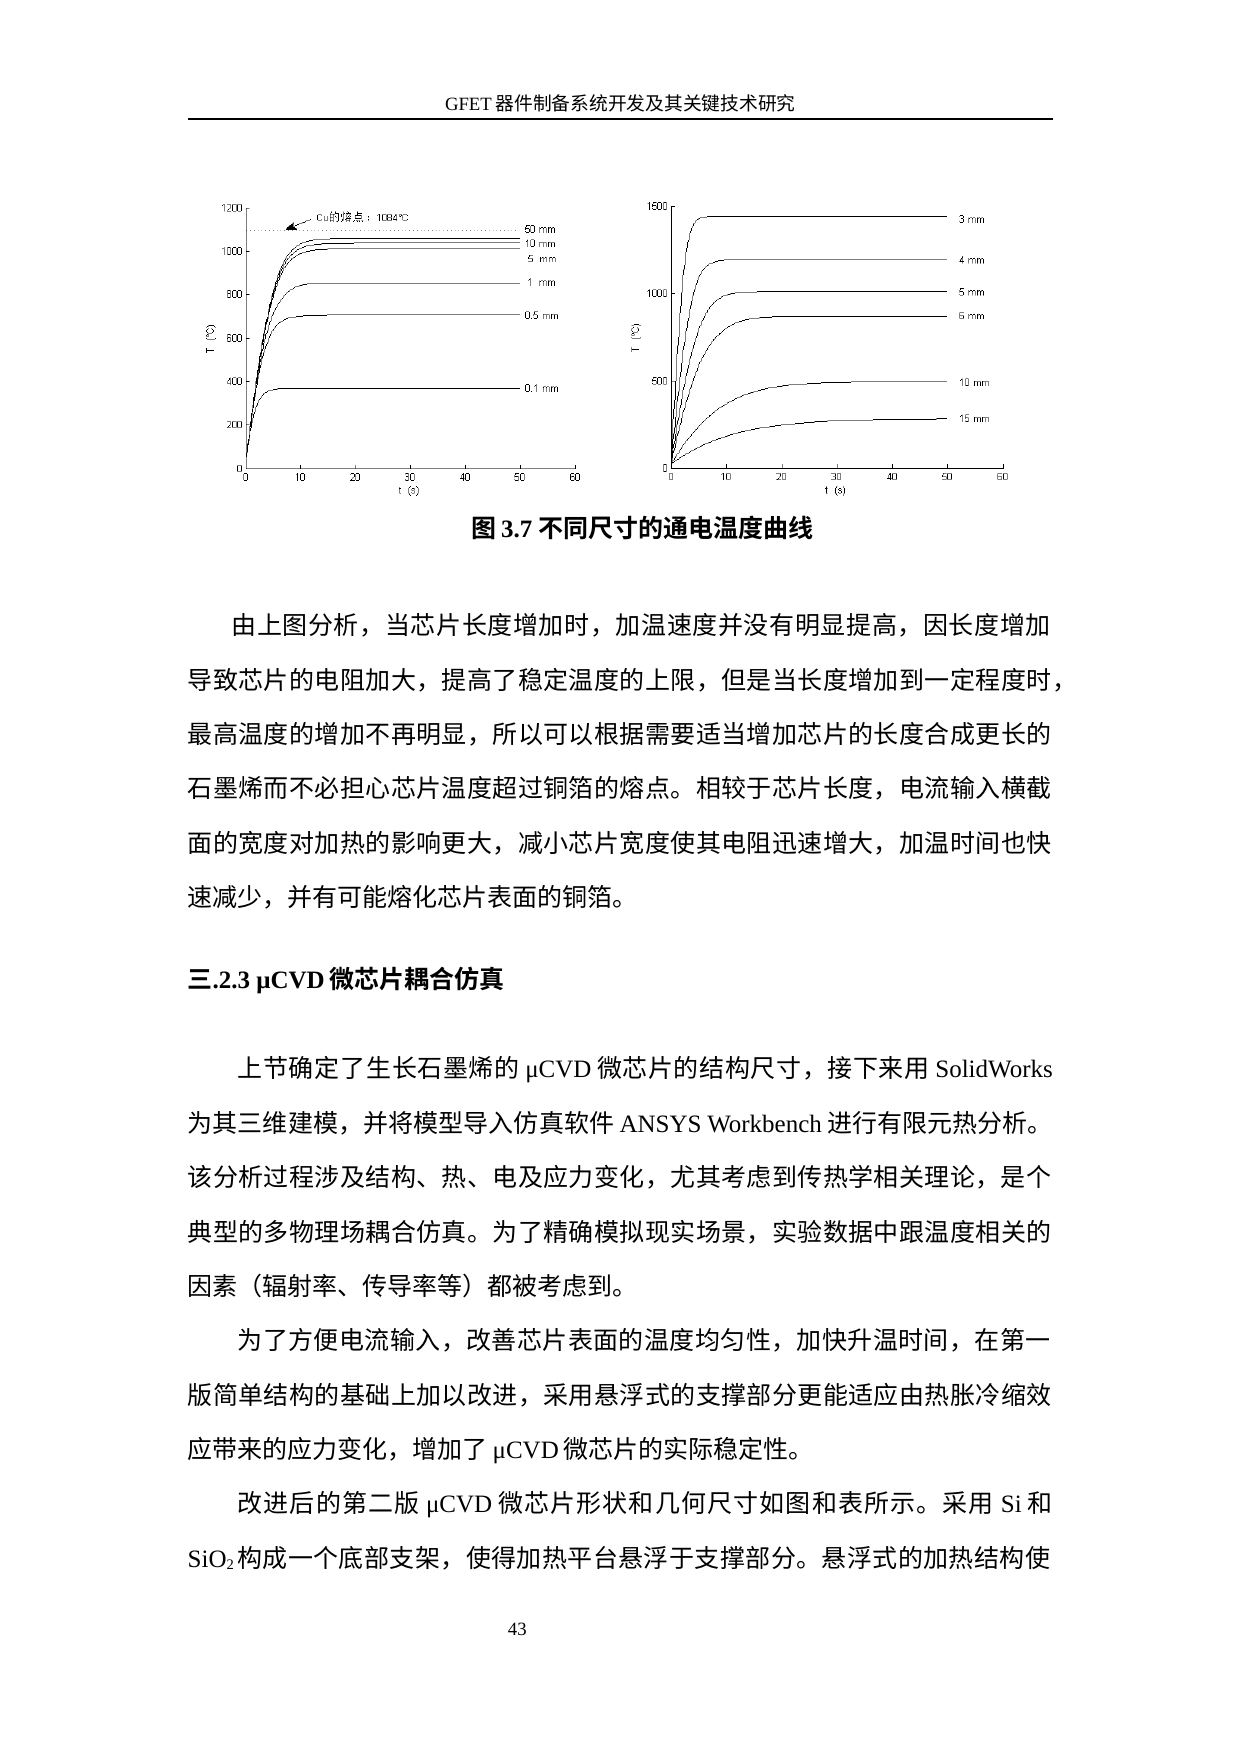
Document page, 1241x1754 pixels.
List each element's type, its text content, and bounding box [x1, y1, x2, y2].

picture [190, 183, 613, 499]
picture [615, 182, 1041, 501]
text 上节确定了生长石墨烯的μCVD微芯片的结构尺寸，接下来用SolidWorks为其三维建模，并将模型导入仿真软件ANSYS Workbench进行有限元热分析。该分析过程涉及结构、热、电及应力变化，尤其考虑到传热学相关理论，是个典型的多物理场耦合仿真。为了精确模拟现实场景，实验数据中跟温度相关的因素（辐射率、传导率等）都被考虑到。 [187, 1049, 1053, 1303]
text 由上图分析，当芯片长度增加时，加温速度并没有明显提高，因长度增加导致芯片的电阻加大，提高了稳定温度的上限，但是当长度增加到一定程度时，最高温度的增加不再明显，所以可以根据需要适当增加芯片的长度合成更长的石墨烯而不必担心芯片温度超过铜箔的熔点。相较于芯片长度，电流输入横截面的宽度对加热的影响更大，减小芯片宽度使其电阻迅速增大，加温时间也快速减少，并有可能熔化芯片表面的铜箔。 [187, 606, 1053, 914]
text 为了方便电流输入，改善芯片表面的温度均匀性，加快升温时间，在第一版简单结构的基础上加以改进，采用悬浮式的支撑部分更能适应由热胀冷缩效应带来的应力变化，增加了μCVD微芯片的实际稳定性。 [187, 1321, 1053, 1466]
subtitle μCVD微芯片耦合仿真 [187, 959, 1053, 995]
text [187, 1484, 1053, 1574]
